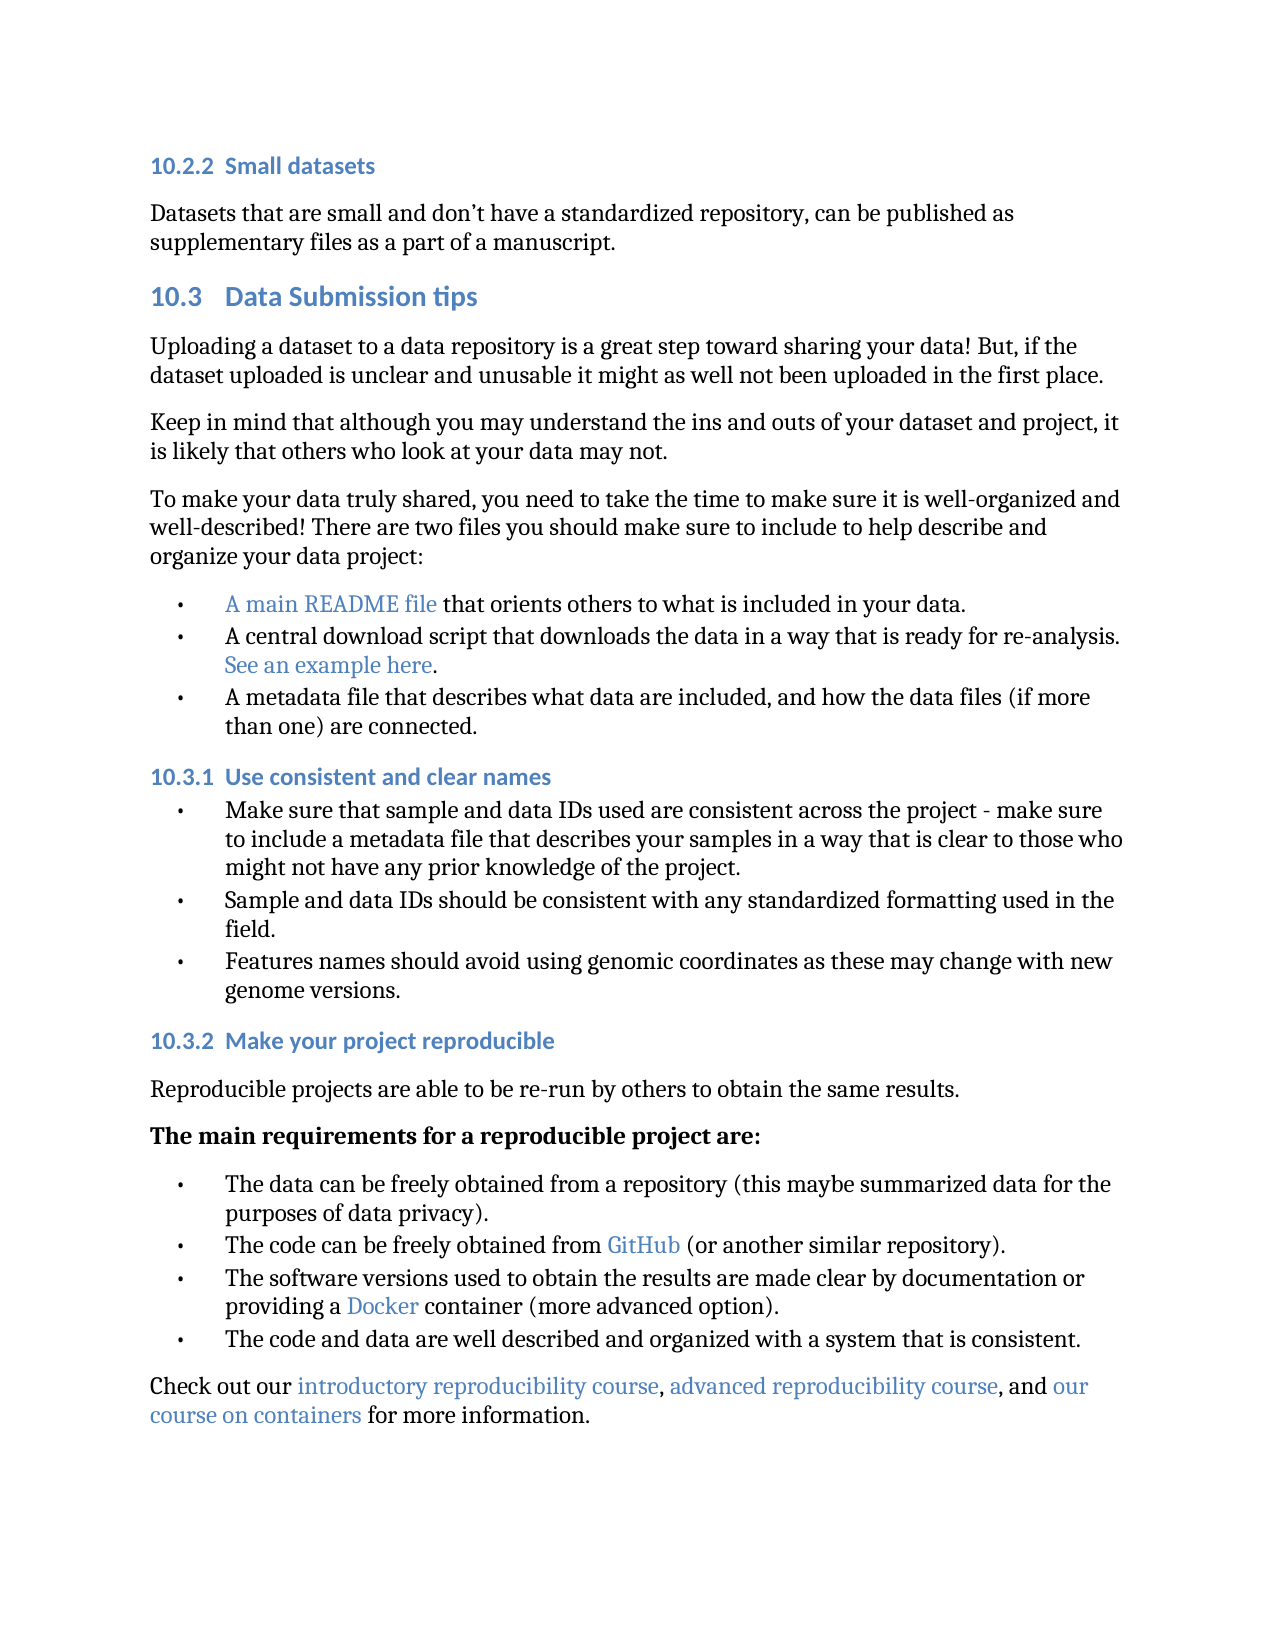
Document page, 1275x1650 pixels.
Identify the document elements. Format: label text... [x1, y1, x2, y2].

list Features names should avoid using genomic coordinates as these may change with new genome versions. [175, 947, 1125, 1004]
list A central download script that downloads the data in a way that is ready for re-analysis. See an example here. [175, 622, 1125, 679]
list A metadata file that describes what data are included, and how the data files (if more than one) are connected. [175, 683, 1125, 741]
list The code and data are well described and organized with a system that is consistent. [175, 1325, 1125, 1353]
subtitle 10.3.1 Use consistent and clear names [150, 762, 1125, 792]
text Uploading a dataset to a data repository is a great step toward sharing your data! But, if the dataset uploaded is unclear and unusable it might as well not been uploaded in the first place. [150, 332, 1125, 389]
text Check out our introductory reproducibility course, advanced reproducibility course, and our course on containers for more information. [150, 1372, 1125, 1430]
list The software versions used to obtain the results are made clear by documentation or providing a Docker container (more advanced option). [175, 1263, 1125, 1321]
list Make sure that sample and data IDs used are consistent across the project - make sure to include a metadata file that describes your samples in a way that is clear to those who might not have any prior knowledge of the project. [175, 796, 1125, 882]
list A main README file that orients others to what is included in your data. [175, 589, 1125, 618]
list Sample and data IDs should be consistent with any standardized formatting used in the field. [175, 886, 1125, 943]
subtitle 10.3 Data Submission tips [150, 278, 1125, 313]
text To make your data truly shared, you need to take the time to make sure it is well-organized and well-described! There are two files you should make sure to include to help describe and organize your data project: [150, 484, 1125, 571]
subtitle 10.2.2 Small datasets [150, 150, 1125, 181]
list The data can be freely obtained from a repository (this maybe summarized data for the purposes of data privacy). [175, 1170, 1125, 1227]
subtitle 10.3.2 Make your project reproducible [150, 1025, 1125, 1056]
text The main requirements for a reproducible project are: [150, 1122, 1125, 1151]
text Datasets that are small and don’t have a standardized repository, can be published as supplementary files as a part of a manuscript. [150, 199, 1125, 257]
text Keep in mind that although you may understand the ins and outs of your dataset and project, it is likely that others who look at your data may not. [150, 408, 1125, 466]
text Reproducible projects are able to be re-run by others to obtain the same results. [150, 1075, 1125, 1103]
list The code can be freely obtained from GitHub (or another similar repository). [175, 1231, 1125, 1260]
